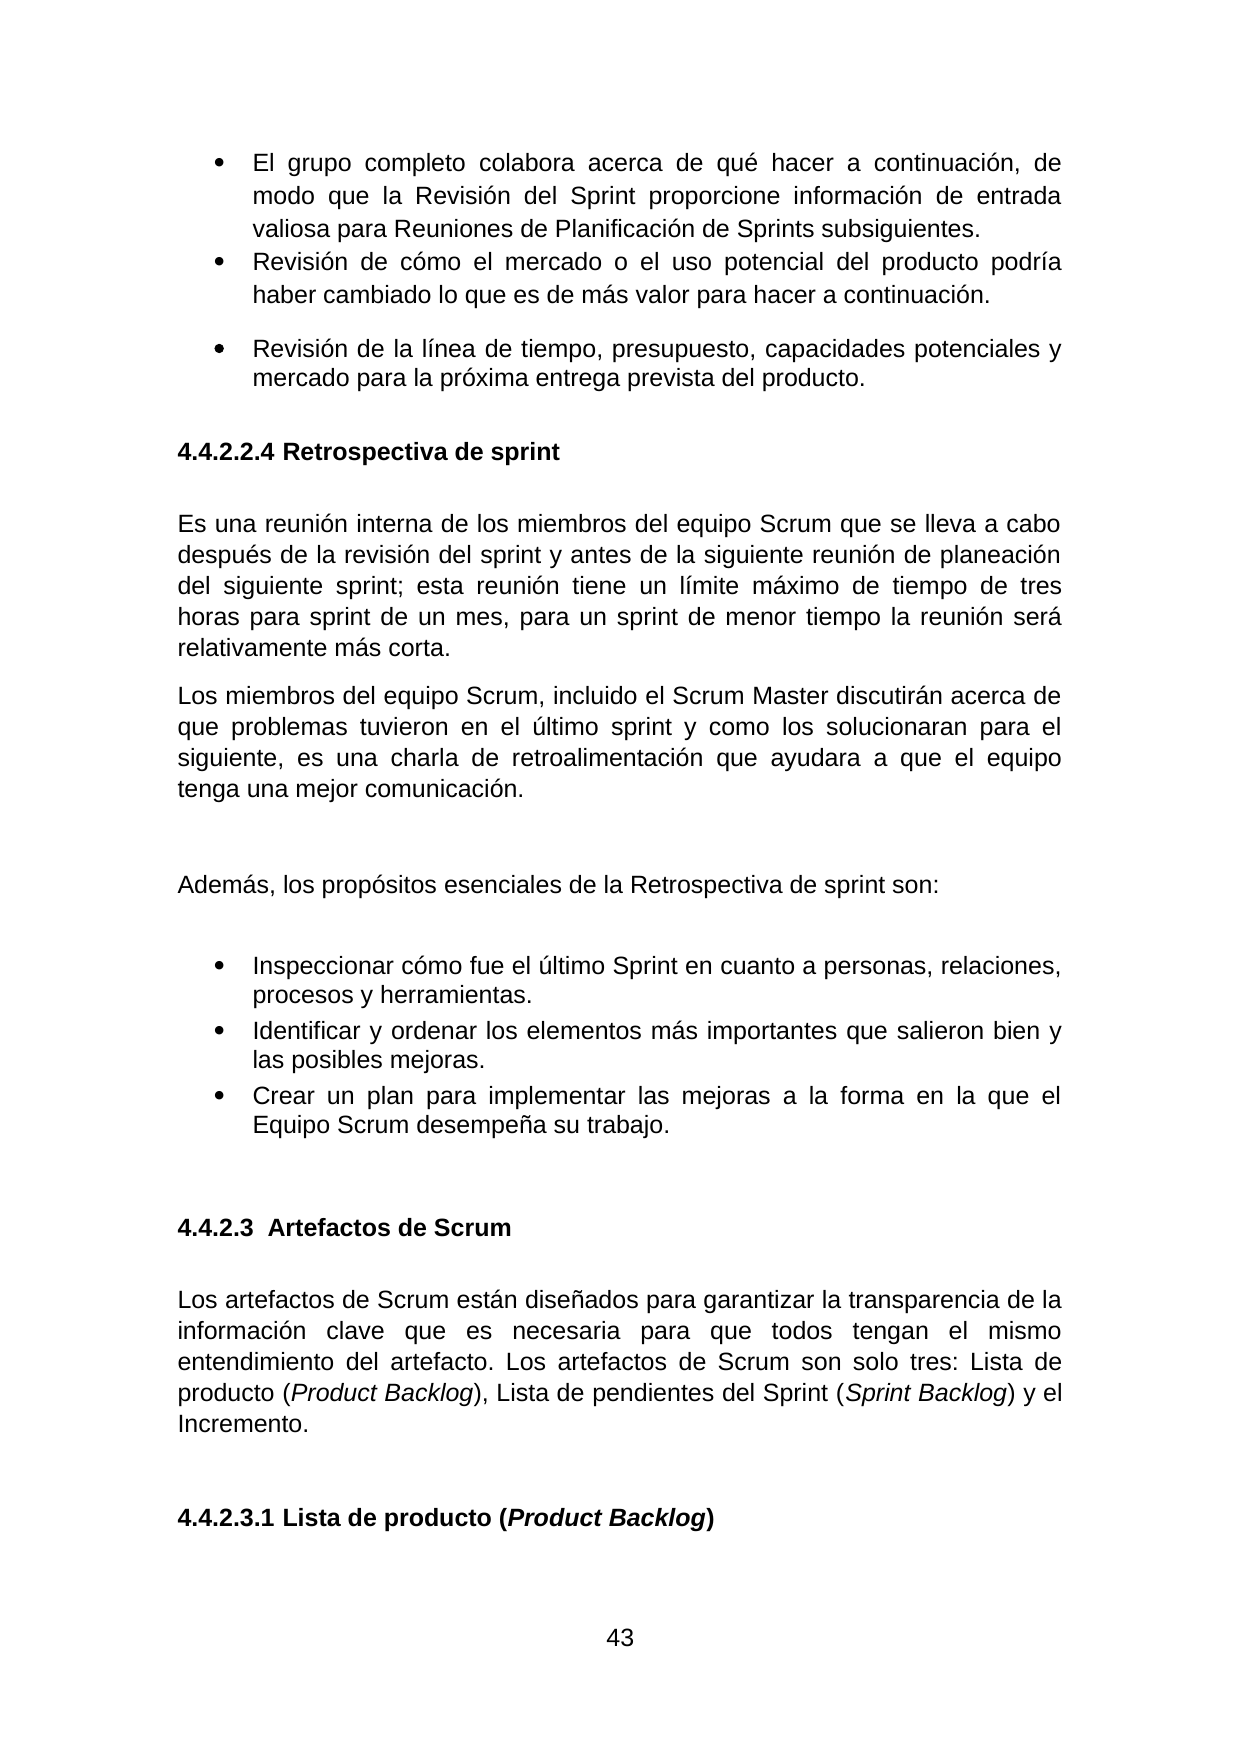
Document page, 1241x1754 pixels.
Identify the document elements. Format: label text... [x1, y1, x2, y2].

list El grupo completo colabora acerca de qué hacer a continuación, de modo que la Revisión del Sprint proporcione información de entrada valiosa para Reuniones de Planificación de Sprints subsiguientes. [215, 148, 1063, 243]
list Inspeccionar cómo fue el último Sprint en cuanto a personas, relaciones, procesos y herramientas. [215, 951, 1063, 1009]
text Además, los propósitos esenciales de la Retrospectiva de sprint son: [177, 869, 1063, 898]
list Identificar y ordenar los elementos más importantes que salieron bien y las posibles mejoras. [215, 1016, 1063, 1074]
list Crear un plan para implementar las mejoras a la forma en la que el Equipo Scrum desempeña su trabajo. [215, 1081, 1063, 1139]
text Los miembros del equipo Scrum, incluido el Scrum Master discutirán acerca de que problemas tuvieron en el último sprint y como los solucionaran para el siguiente, es una charla de retroalimentación que ayudara a que el equipo tenga una mejor comunicación. [177, 681, 1063, 803]
list Revisión de la línea de tiempo, presupuesto, capacidades potenciales y mercado para la próxima entrega prevista del producto. [215, 334, 1063, 391]
list Revisión de cómo el mercado o el uso potencial del producto podría haber cambiado lo que es de más valor para hacer a continuación. [215, 247, 1063, 309]
subtitle Lista de producto (Product Backlog) [177, 1502, 1063, 1531]
subtitle Retrospectiva de sprint [177, 437, 1063, 466]
text Es una reunión interna de los miembros del equipo Scrum que se lleva a cabo después de la revisión del sprint y antes de la siguiente reunión de planeación del siguiente sprint; esta reunión tiene un límite máximo de tiempo de tres horas para sprint de un mes, para un sprint de menor tiempo la reunión será relativamente más corta. [177, 509, 1063, 662]
subtitle Artefactos de Scrum [177, 1213, 1063, 1242]
text Los artefactos de Scrum están diseñados para garantizar la transparencia de la información clave que es necesaria para que todos tengan el mismo entendimiento del artefacto. Los artefactos de Scrum son solo tres: Lista de producto (Product Backlog), Lista de pendientes del Sprint (Sprint Backlog) y el Incremento. [177, 1285, 1063, 1438]
